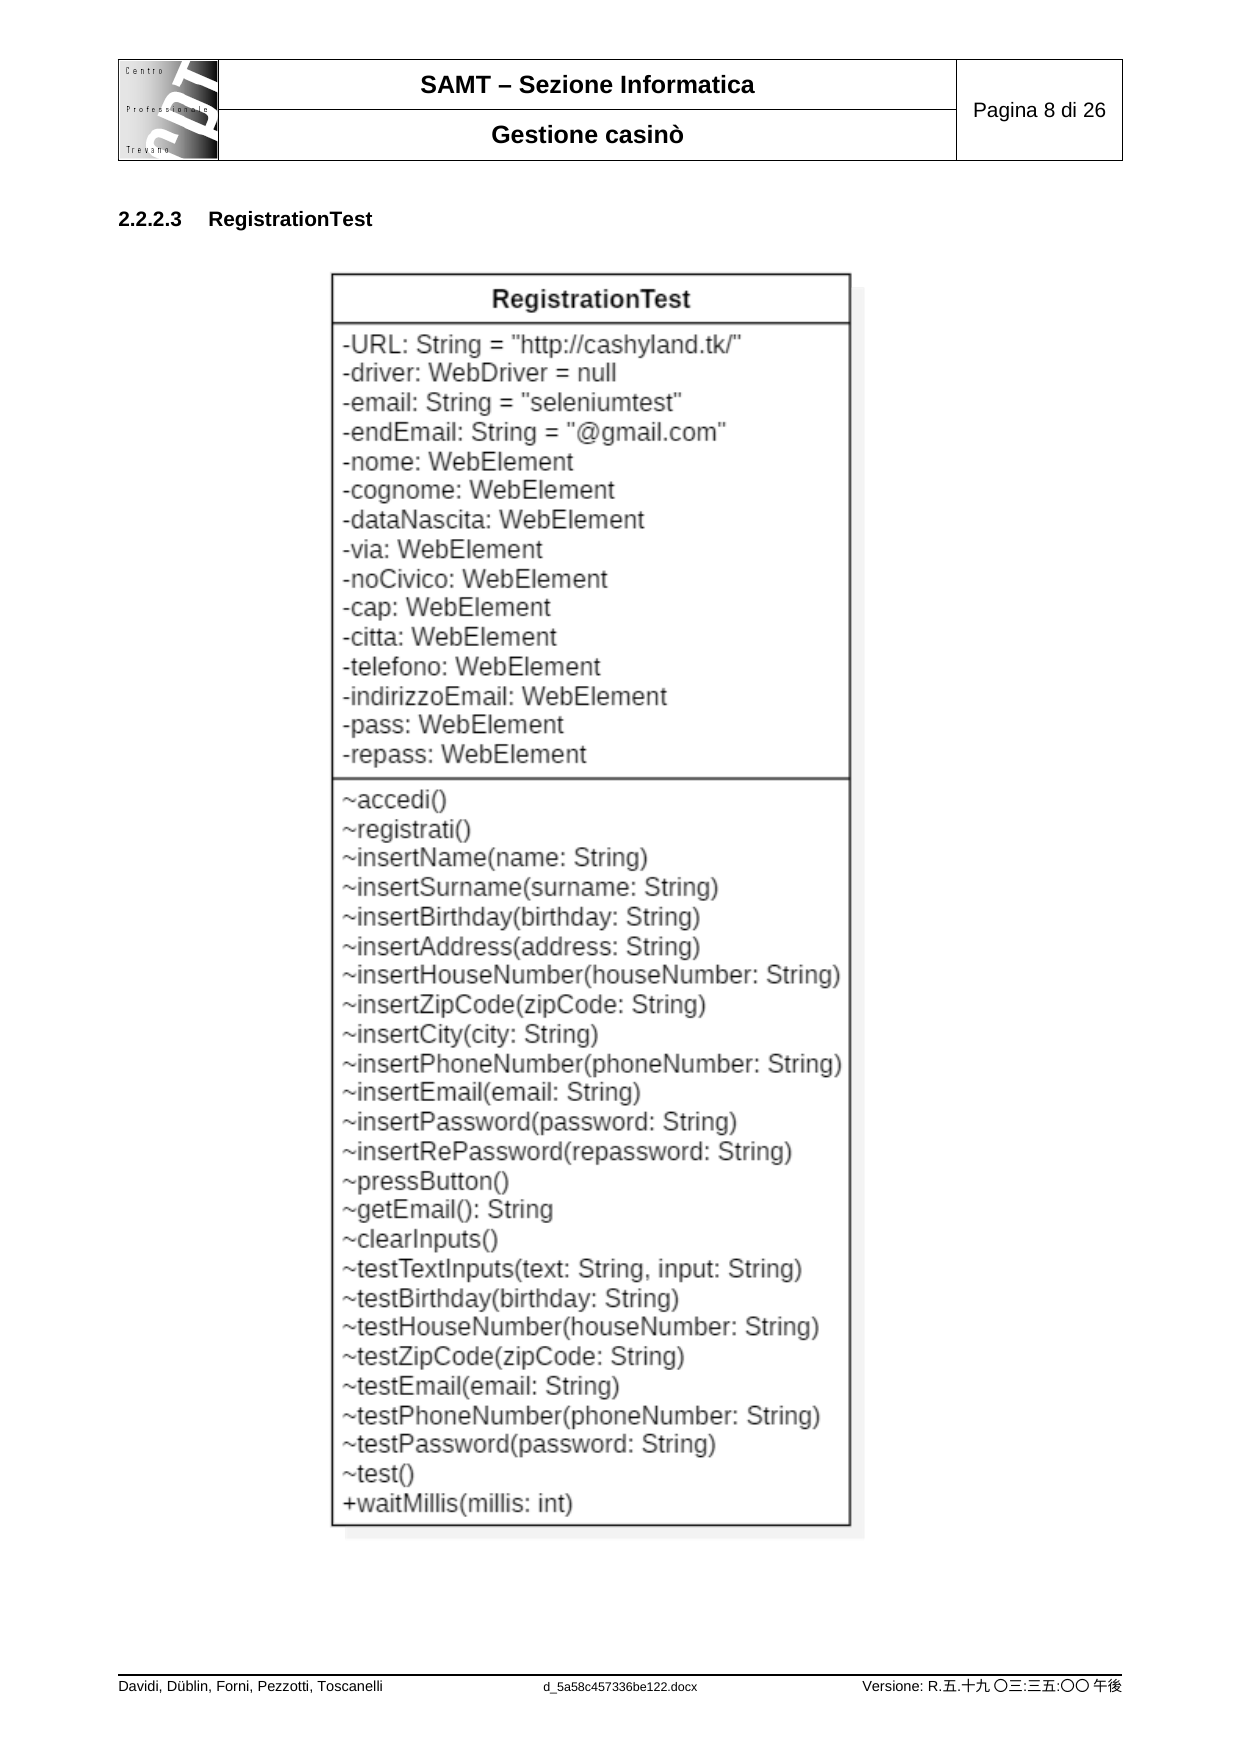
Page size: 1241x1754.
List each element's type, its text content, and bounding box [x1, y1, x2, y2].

picture [313, 255, 927, 1603]
subtitle RegistrationTest [118, 207, 1122, 231]
picture [118, 60, 218, 159]
